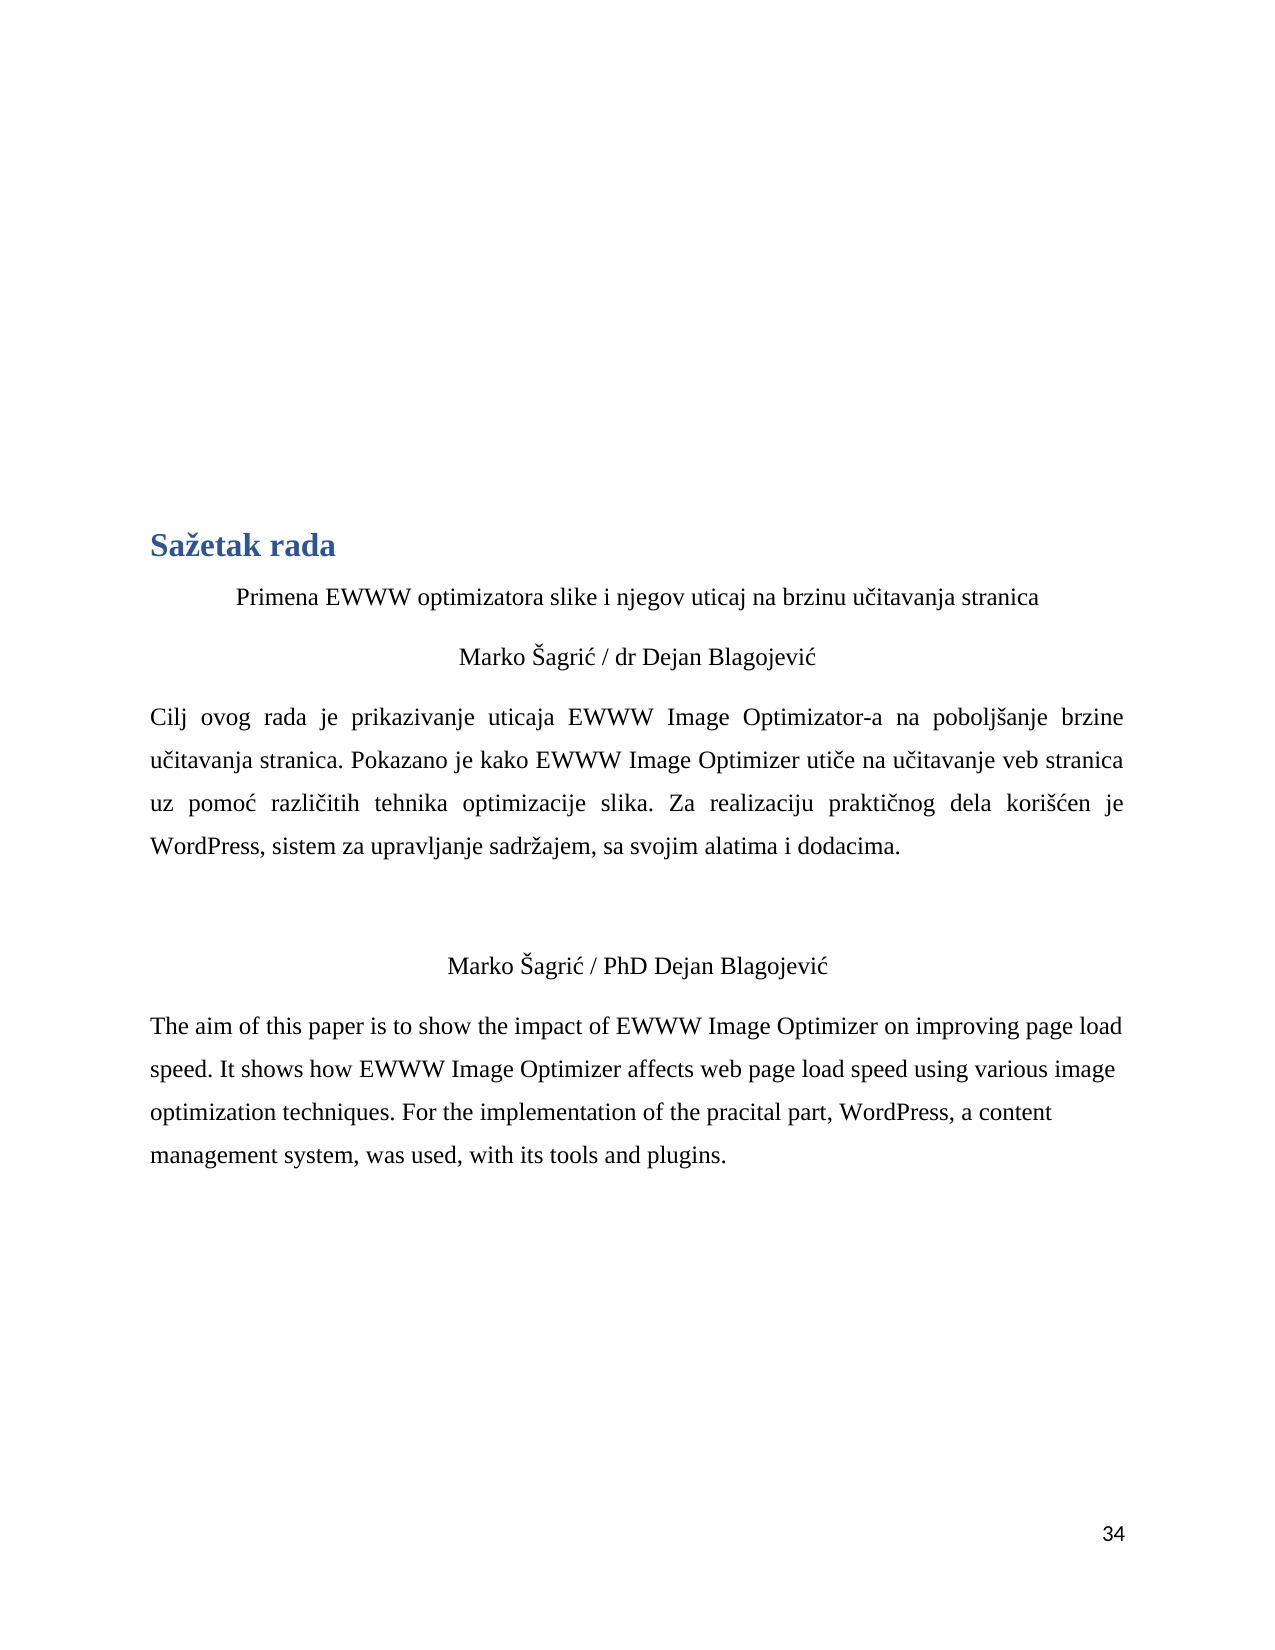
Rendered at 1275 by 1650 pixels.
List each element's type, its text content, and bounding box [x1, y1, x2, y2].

text Primena EWWW optimizatora slike i njegov uticaj na brzinu učitavanja stranica [150, 582, 1125, 611]
text Cilj ovog rada je prikazivanje uticaja EWWW Image Optimizator-a na poboljšanje brzine učitavanja stranica. Pokazano je kako EWWW Image Optimizer utiče na učitavanje veb stranica uz pomoć različitih tehnika optimizacije slika. Za realizaciju praktičnog dela korišćen je WordPress, sistem za upravljanje sadržajem, sa svojim alatima i dodacima. [150, 702, 1125, 860]
subtitle Sažetak rada [150, 525, 1125, 563]
text Marko Šagrić / dr Dejan Blagojević [150, 642, 1125, 671]
text The aim of this paper is to show the impact of EWWW Image Optimizer on improving page load speed. It shows how EWWW Image Optimizer affects web page load speed using various image optimization techniques. For the implementation of the pracital part, WordPress, a content management system, was used, with its tools and plugins. [150, 1011, 1125, 1169]
text Marko Šagrić / PhD Dejan Blagojević [150, 951, 1125, 980]
